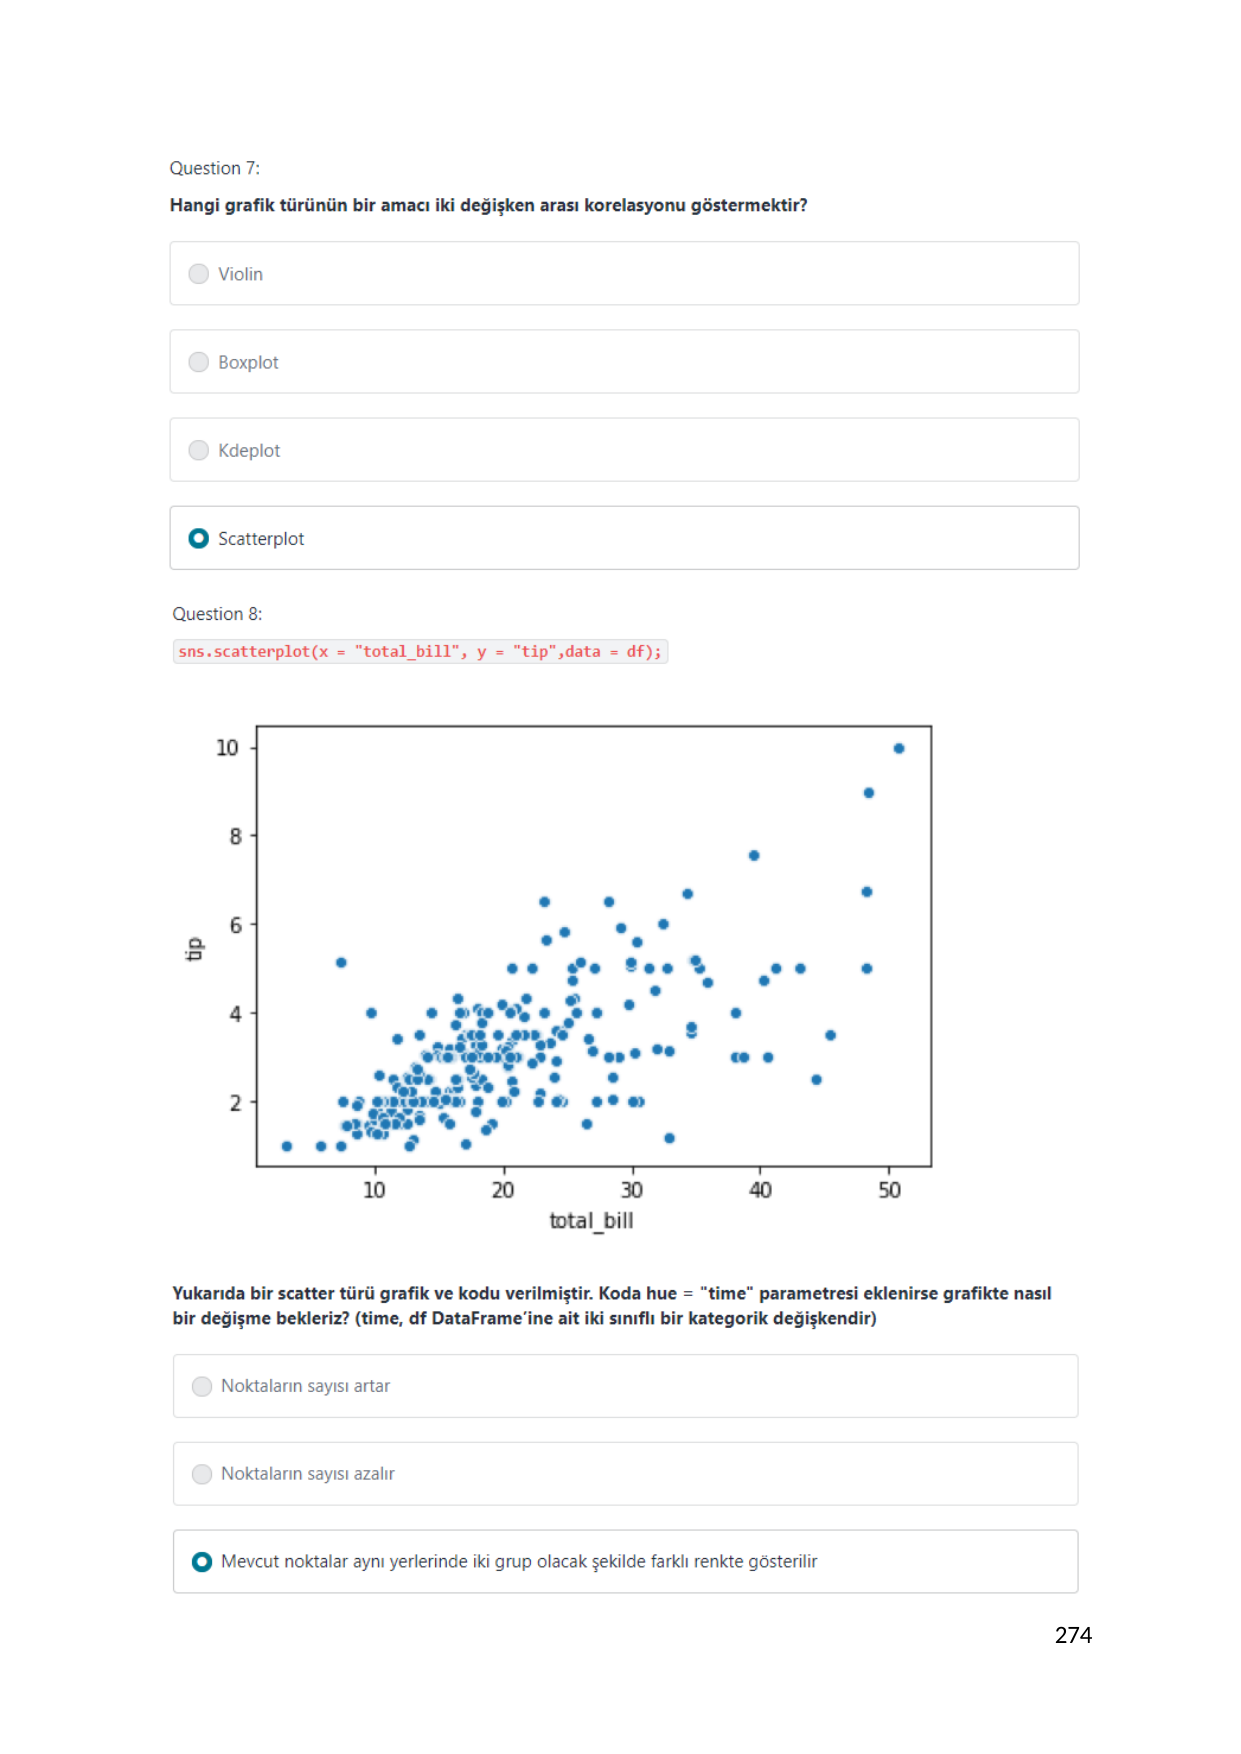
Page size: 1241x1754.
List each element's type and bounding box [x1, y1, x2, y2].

picture [147, 147, 1093, 582]
picture [147, 601, 1093, 1609]
